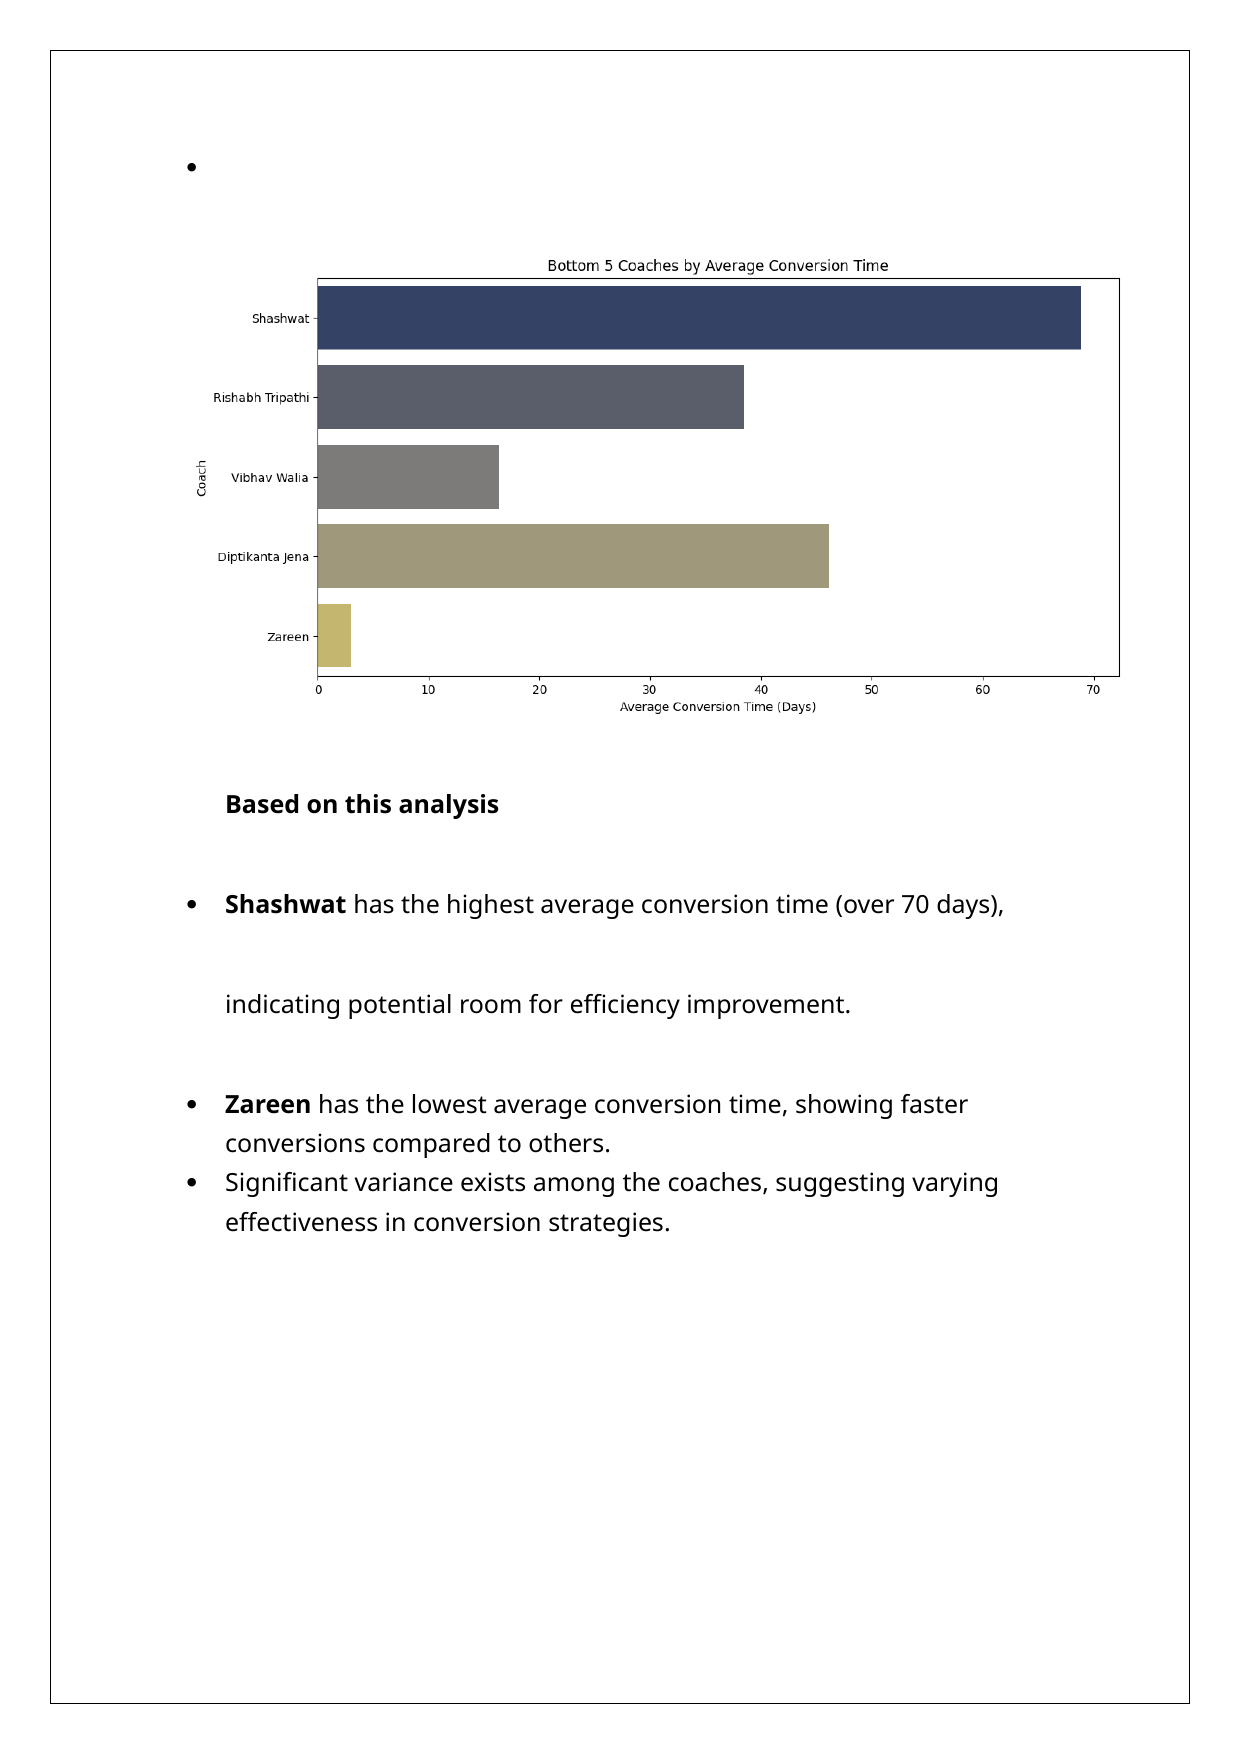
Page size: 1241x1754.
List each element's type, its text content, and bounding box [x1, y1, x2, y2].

list Based on this analysis [187, 721, 1090, 821]
list Zareen has the lowest average conversion time, showing faster conversions compared to others. [187, 1087, 1090, 1160]
list Shashwat has the highest average conversion time (over 70 days), indicating potential room for efficiency improvement. [187, 887, 1090, 1021]
picture [187, 250, 1127, 721]
list Significant variance exists among the coaches, suggesting varying effectiveness in conversion strategies. [187, 1165, 1090, 1238]
list Based on this analysis [187, 150, 1090, 250]
